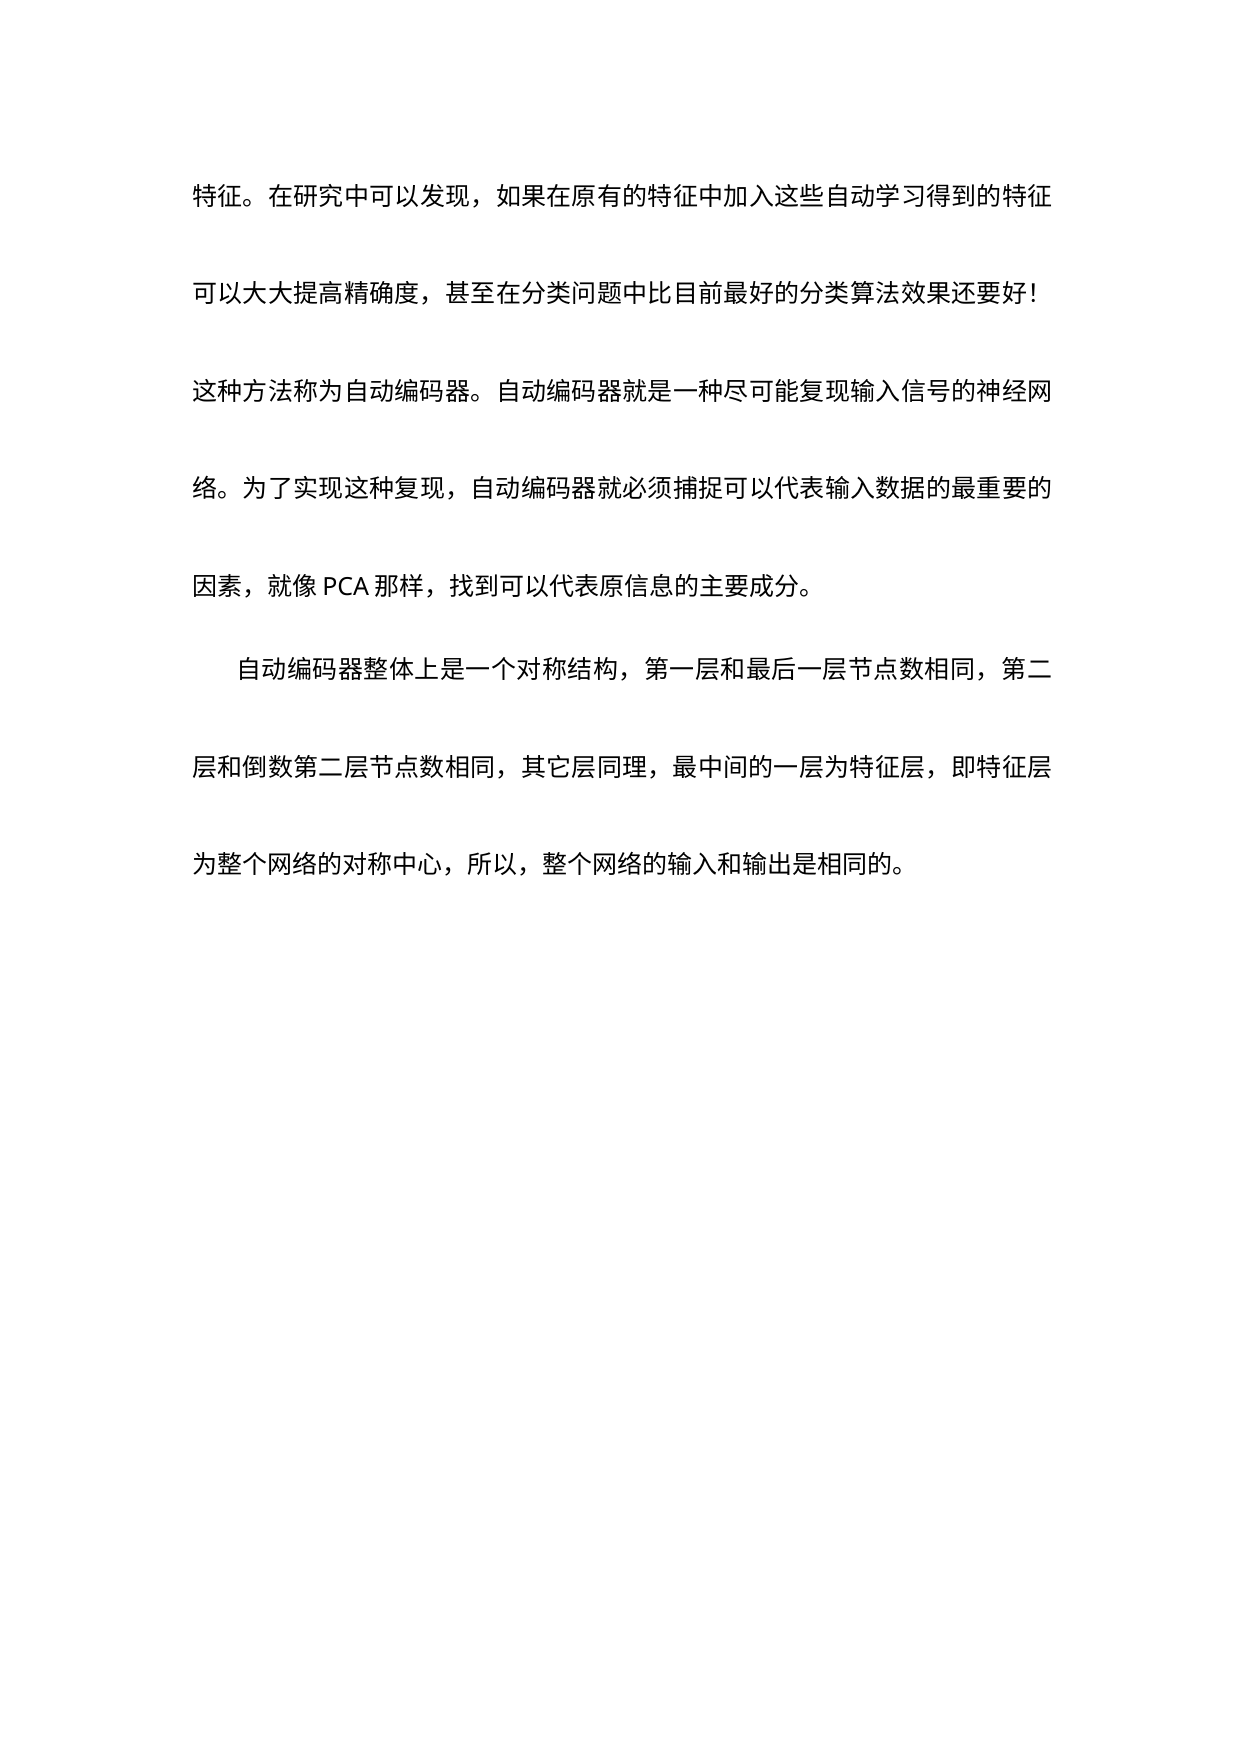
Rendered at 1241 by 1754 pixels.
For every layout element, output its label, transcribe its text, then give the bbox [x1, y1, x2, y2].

text 自动编码器整体上是一个对称结构，第一层和最后一层节点数相同，第二层和倒数第二层节点数相同，其它层同理，最中间的一层为特征层，即特征层为整个网络的对称中心，所以，整个网络的输入和输出是相同的。 [192, 635, 1053, 895]
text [192, 162, 1053, 617]
